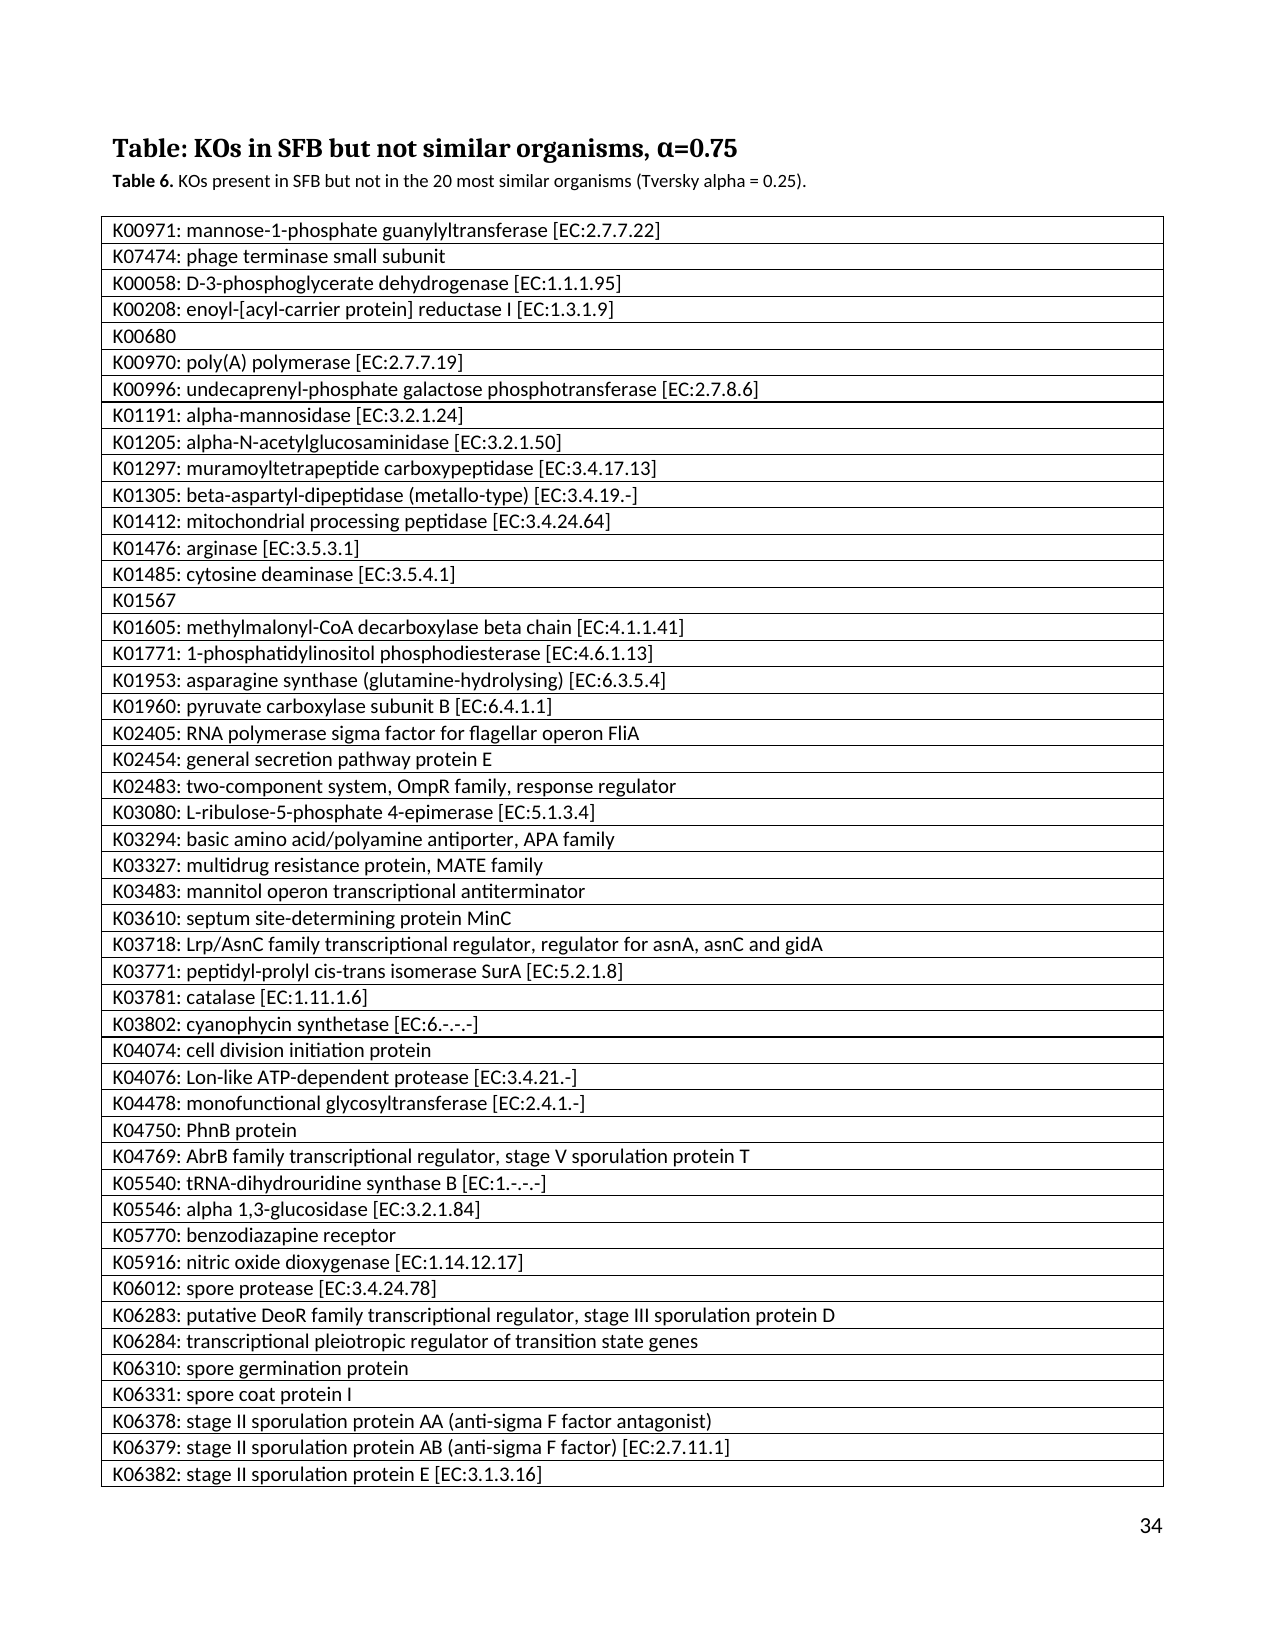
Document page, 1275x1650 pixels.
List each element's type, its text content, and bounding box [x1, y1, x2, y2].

table_cell K06284: transcriptional pleiotropic regulator of transition state genes [102, 1329, 1163, 1354]
table_cell K03080: L-ribulose-5-phosphate 4-epimerase [EC:5.1.3.4] [102, 799, 1163, 825]
table_cell K05770: benzodiazapine receptor [102, 1223, 1163, 1248]
table_cell K07474: phage terminase small subunit [102, 244, 1163, 269]
table_cell K01297: muramoyltetrapeptide carboxypeptidase [EC:3.4.17.13] [102, 455, 1163, 481]
table_cell K02405: RNA polymerase sigma factor for flagellar operon FliA [102, 720, 1163, 745]
table_cell K01191: alpha-mannosidase [EC:3.2.1.24] [102, 403, 1163, 428]
table_cell K04769: AbrB family transcriptional regulator, stage V sporulation protein T [102, 1143, 1163, 1169]
table_cell K00680 [102, 323, 1163, 348]
table_cell K01412: mitochondrial processing peptidase [EC:3.4.24.64] [102, 508, 1163, 534]
table_cell K03483: mannitol operon transcriptional antiterminator [102, 879, 1163, 904]
table_cell K06310: spore germination protein [102, 1355, 1163, 1380]
table_cell K01567 [102, 588, 1163, 613]
table_cell K05540: tRNA-dihydrouridine synthase B [EC:1.-.-.-] [102, 1170, 1163, 1195]
table_cell K05916: nitric oxide dioxygenase [EC:1.14.12.17] [102, 1249, 1163, 1274]
table_cell K00996: undecaprenyl-phosphate galactose phosphotransferase [EC:2.7.8.6] [102, 376, 1163, 401]
table_cell K03781: catalase [EC:1.11.1.6] [102, 985, 1163, 1010]
table_cell K04076: Lon-like ATP-dependent protease [EC:3.4.21.-] [102, 1064, 1163, 1089]
table_cell K03610: septum site-determining protein MinC [102, 905, 1163, 931]
table_cell K02454: general secretion pathway protein E [102, 746, 1163, 772]
table_cell K06331: spore coat protein I [102, 1381, 1163, 1407]
table_cell K03327: multidrug resistance protein, MATE family [102, 852, 1163, 878]
table_cell K06379: stage II sporulation protein AB (anti-sigma F factor) [EC:2.7.11.1] [102, 1434, 1163, 1460]
table_cell K06382: stage II sporulation protein E [EC:3.1.3.16] [102, 1461, 1163, 1486]
table_cell K06012: spore protease [EC:3.4.24.78] [102, 1276, 1163, 1301]
table_cell K01485: cytosine deaminase [EC:3.5.4.1] [102, 561, 1163, 587]
table_cell K01960: pyruvate carboxylase subunit B [EC:6.4.1.1] [102, 694, 1163, 719]
table_cell K04478: monofunctional glycosyltransferase [EC:2.4.1.-] [102, 1090, 1163, 1116]
text Table 6. KOs present in SFB but not in the 20 most similar organisms (Tversky alpha = 0.25). [112, 169, 1162, 192]
table_cell K01305: beta-aspartyl-dipeptidase (metallo-type) [EC:3.4.19.-] [102, 482, 1163, 507]
table_header K00971: mannose-1-phosphate guanylyltransferase [EC:2.7.7.22] [102, 217, 1163, 243]
table_cell K04074: cell division initiation protein [102, 1038, 1163, 1063]
table_cell K00208: enoyl-[acyl-carrier protein] reductase I [EC:1.3.1.9] [102, 297, 1163, 322]
table_cell K01476: arginase [EC:3.5.3.1] [102, 535, 1163, 560]
table_cell K00058: D-3-phosphoglycerate dehydrogenase [EC:1.1.1.95] [102, 270, 1163, 296]
table_cell K01771: 1-phosphatidylinositol phosphodiesterase [EC:4.6.1.13] [102, 641, 1163, 666]
table_cell K04750: PhnB protein [102, 1117, 1163, 1142]
table_cell K05546: alpha 1,3-glucosidase [EC:3.2.1.84] [102, 1196, 1163, 1222]
table_cell K03771: peptidyl-prolyl cis-trans isomerase SurA [EC:5.2.1.8] [102, 958, 1163, 983]
table_cell K06283: putative DeoR family transcriptional regulator, stage III sporulation protein D [102, 1302, 1163, 1327]
table_cell K00970: poly(A) polymerase [EC:2.7.7.19] [102, 350, 1163, 375]
table_cell K01953: asparagine synthase (glutamine-hydrolysing) [EC:6.3.5.4] [102, 667, 1163, 692]
table_cell K06378: stage II sporulation protein AA (anti-sigma F factor antagonist) [102, 1408, 1163, 1433]
subtitle Table: KOs in SFB but not similar organisms, α=0.75 [112, 133, 1162, 164]
table_cell K03802: cyanophycin synthetase [EC:6.-.-.-] [102, 1011, 1163, 1036]
table_cell K02483: two-component system, OmpR family, response regulator [102, 773, 1163, 798]
table_cell K01605: methylmalonyl-CoA decarboxylase beta chain [EC:4.1.1.41] [102, 614, 1163, 639]
table_cell K03294: basic amino acid/polyamine antiporter, APA family [102, 826, 1163, 851]
table_cell K01205: alpha-N-acetylglucosaminidase [EC:3.2.1.50] [102, 429, 1163, 454]
table_cell K03718: Lrp/AsnC family transcriptional regulator, regulator for asnA, asnC and gidA [102, 932, 1163, 957]
